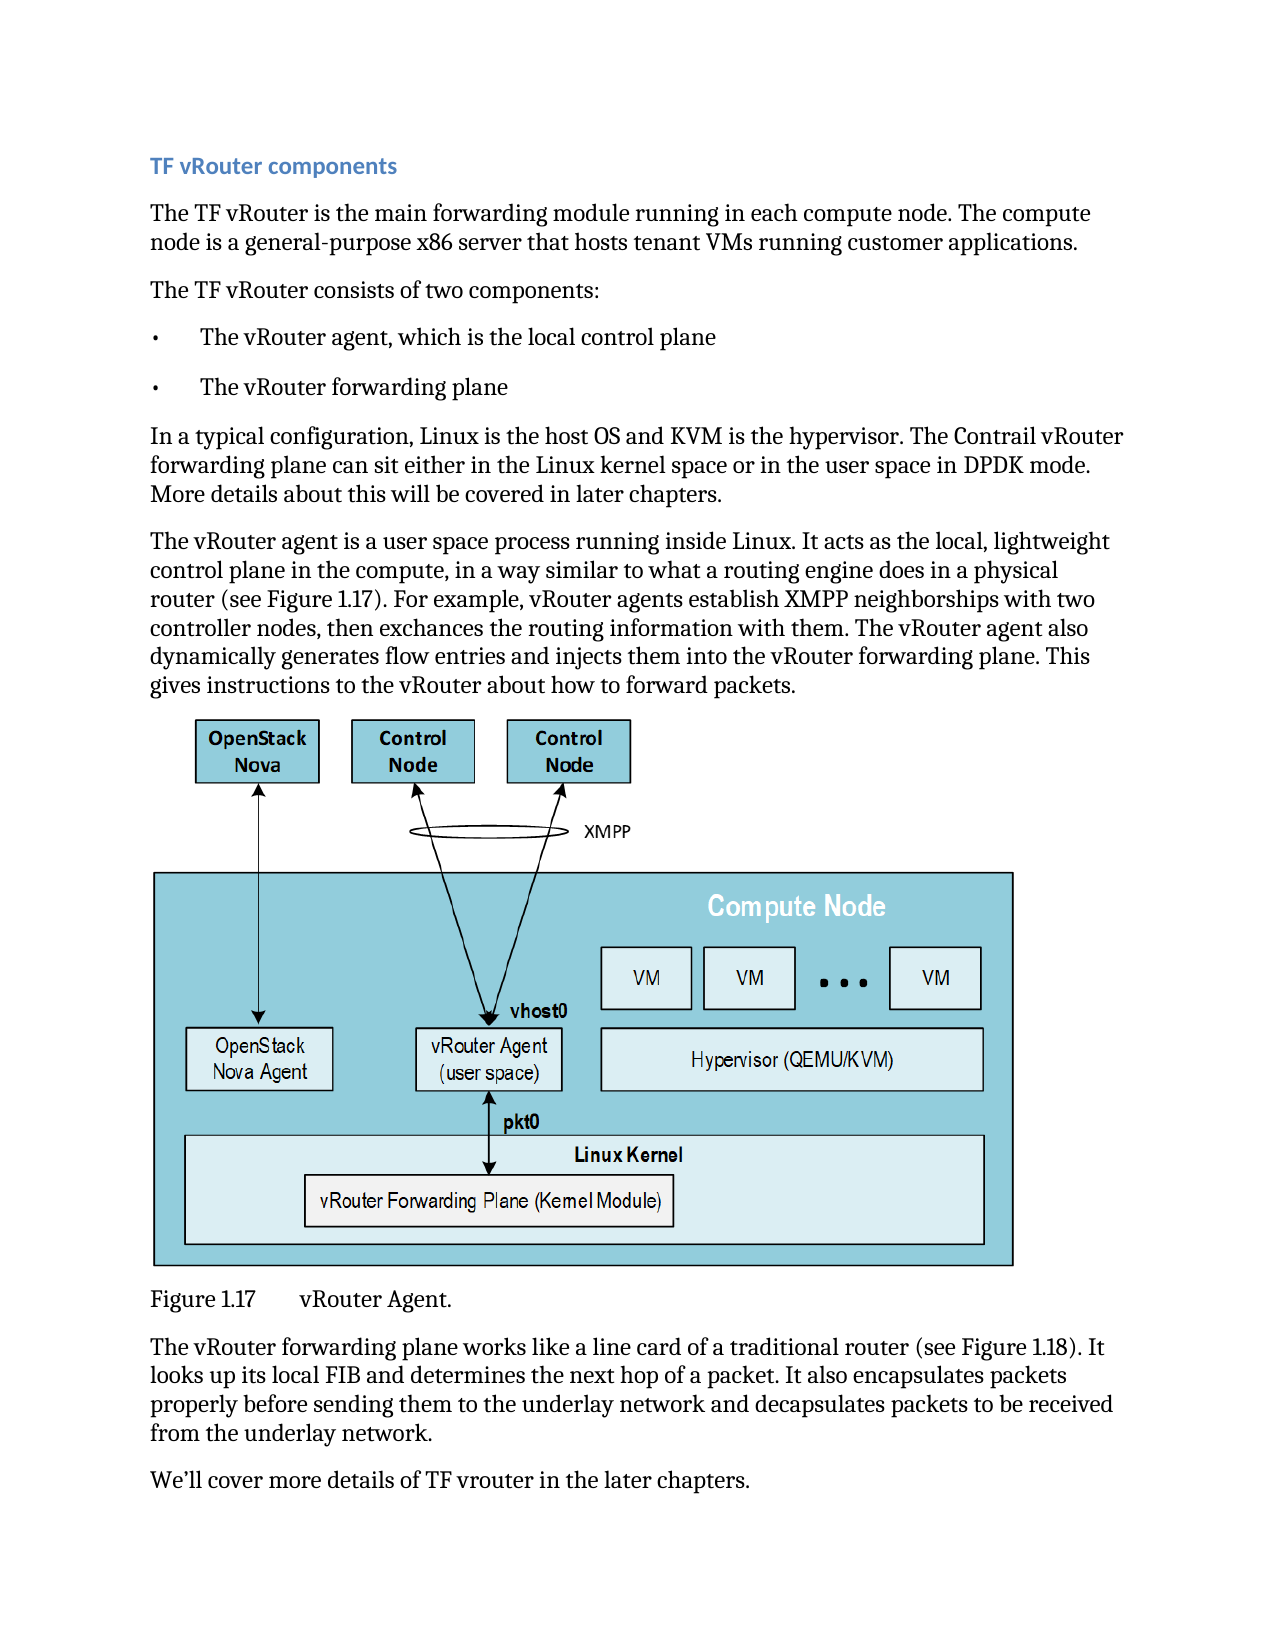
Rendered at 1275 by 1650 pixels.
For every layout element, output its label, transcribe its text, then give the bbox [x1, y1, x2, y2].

text We’ll cover more details of TF vrouter in the later chapters. [150, 1466, 1125, 1495]
text The vRouter agent is a user space process running inside Linux. It acts as the local, lightweight control plane in the compute, in a way similar to what a routing engine does in a physical router (see Figure 1.17). For example, vRouter agents establish XMPP neighborships with two controller nodes, then exchances the routing information with them. The vRouter agent also dynamically generates flow entries and injects them into the vRouter forwarding plane. This gives instructions to the vRouter about how to forward packets. [150, 527, 1125, 700]
text The TF vRouter is the main forwarding module running in each compute node. The compute node is a general-purpose x86 server that hosts tenant VMs running customer applications. [150, 199, 1125, 257]
text In a typical configuration, Linux is the host OS and KVM is the hypervisor. The Contrail vRouter forwarding plane can sit either in the Linux kernel space or in the user space in DPDK mode. More details about this will be covered in later chapters. [150, 422, 1125, 508]
text Figure 1.17 vRouter Agent. [150, 1285, 1125, 1314]
list The vRouter forwarding plane [150, 373, 1125, 401]
list The vRouter agent, which is the local control plane [150, 323, 1125, 352]
text The TF vRouter consists of two components: [150, 276, 1125, 304]
picture [150, 718, 1025, 1267]
subtitle TF vRouter components [150, 150, 1125, 181]
text The vRouter forwarding plane works like a line card of a traditional router (see Figure 1.18). It looks up its local FIB and determines the next hop of a packet. It also encapsulates packets properly before sending them to the underlay network and decapsulates packets to be received from the underlay network. [150, 1332, 1125, 1447]
